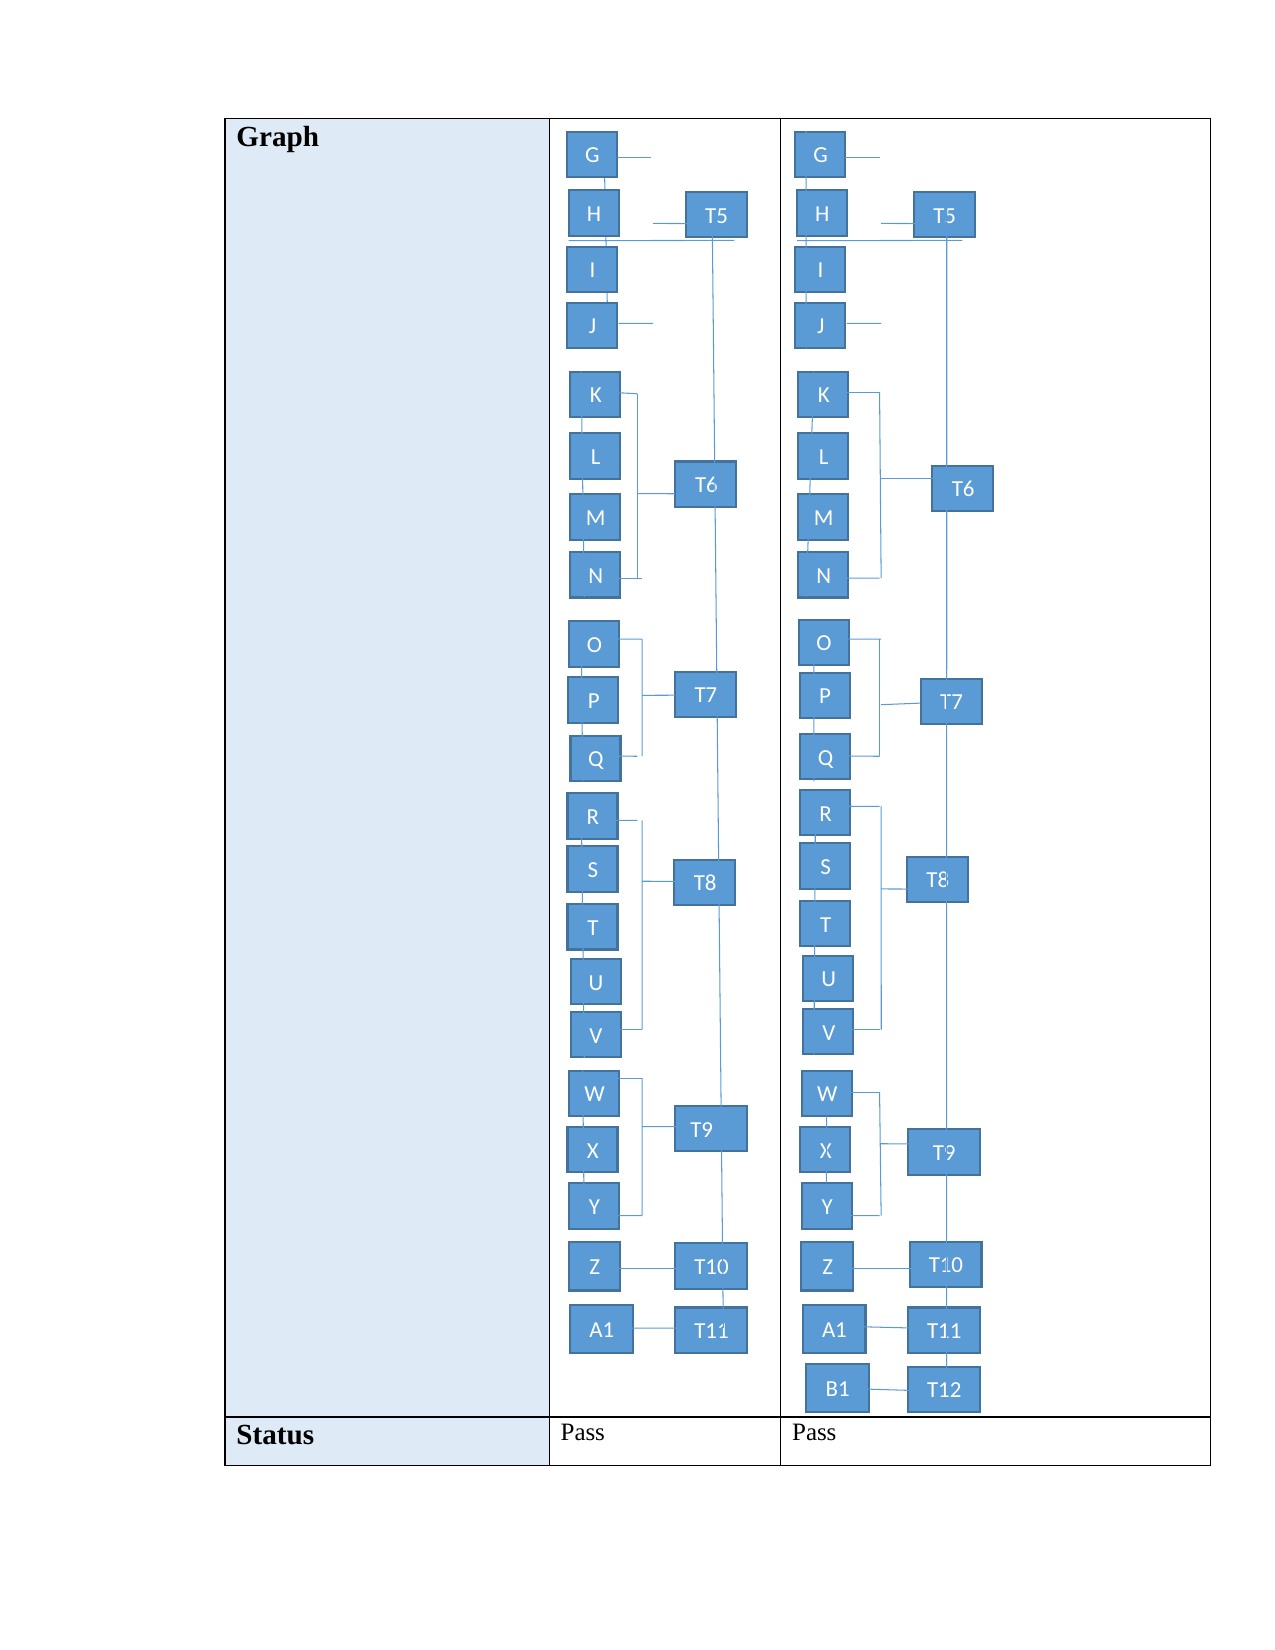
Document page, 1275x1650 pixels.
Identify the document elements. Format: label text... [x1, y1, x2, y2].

table_cell Pass [781, 1418, 1210, 1465]
table_cell Status [226, 1418, 549, 1465]
table_cell [781, 119, 1210, 1416]
table_cell [550, 119, 780, 1416]
table_cell Graph [226, 119, 549, 1416]
table_cell Pass [550, 1418, 780, 1465]
